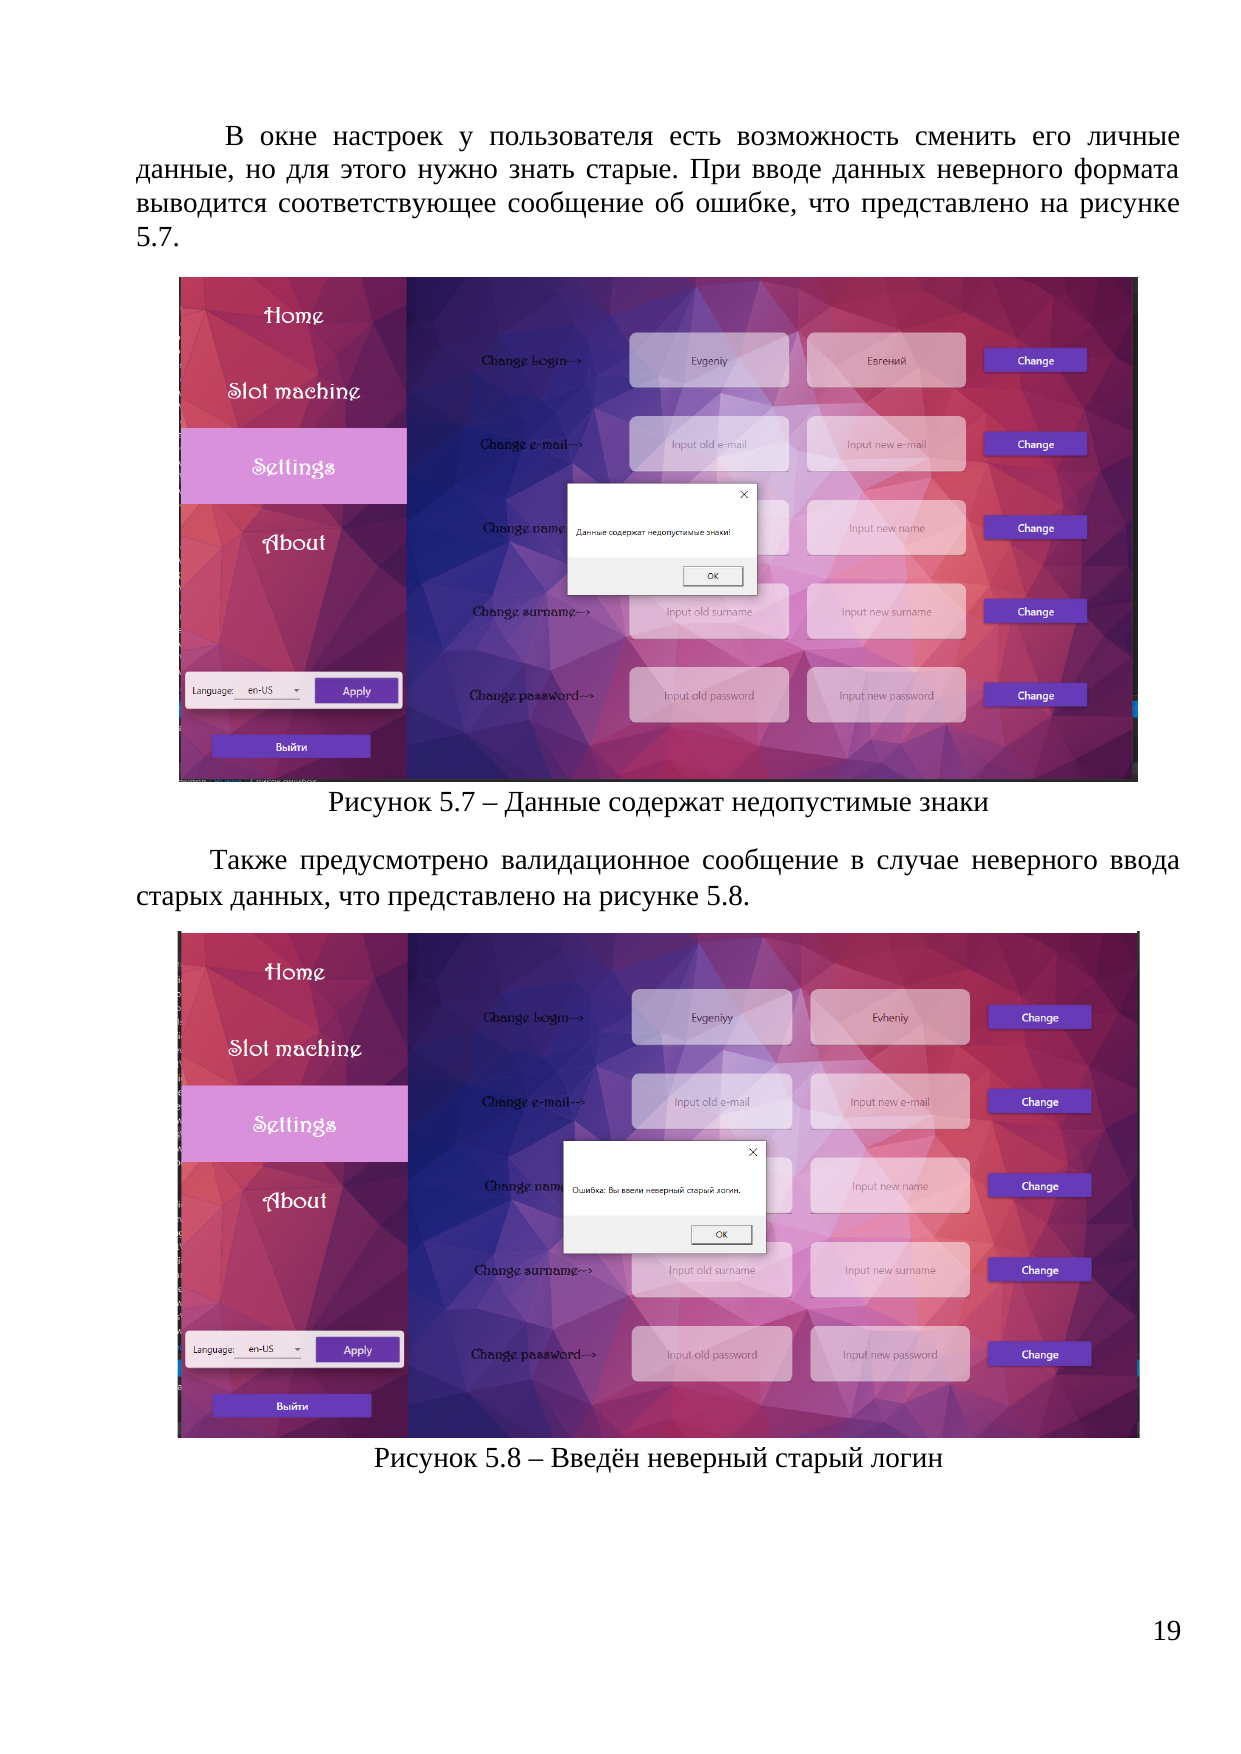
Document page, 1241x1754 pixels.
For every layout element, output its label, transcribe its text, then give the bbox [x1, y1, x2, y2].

text Также предусмотрено валидационное сообщение в случае неверного ввода старых данных, что представлено на рисунке 5.8. [136, 842, 1181, 912]
text Рисунок 5.7 – Данные содержат недопустимые знаки [136, 784, 1181, 817]
text Рисунок 5.8 – Введён неверный старый логин [136, 1440, 1181, 1473]
picture [177, 931, 1140, 1438]
text В окне настроек у пользователя есть возможность сменить его личные данные, но для этого нужно знать старые. При вводе данных неверного формата выводится соответствующее сообщение об ошибке, что представлено на рисунке 5.7. [136, 118, 1181, 252]
picture [179, 277, 1138, 782]
